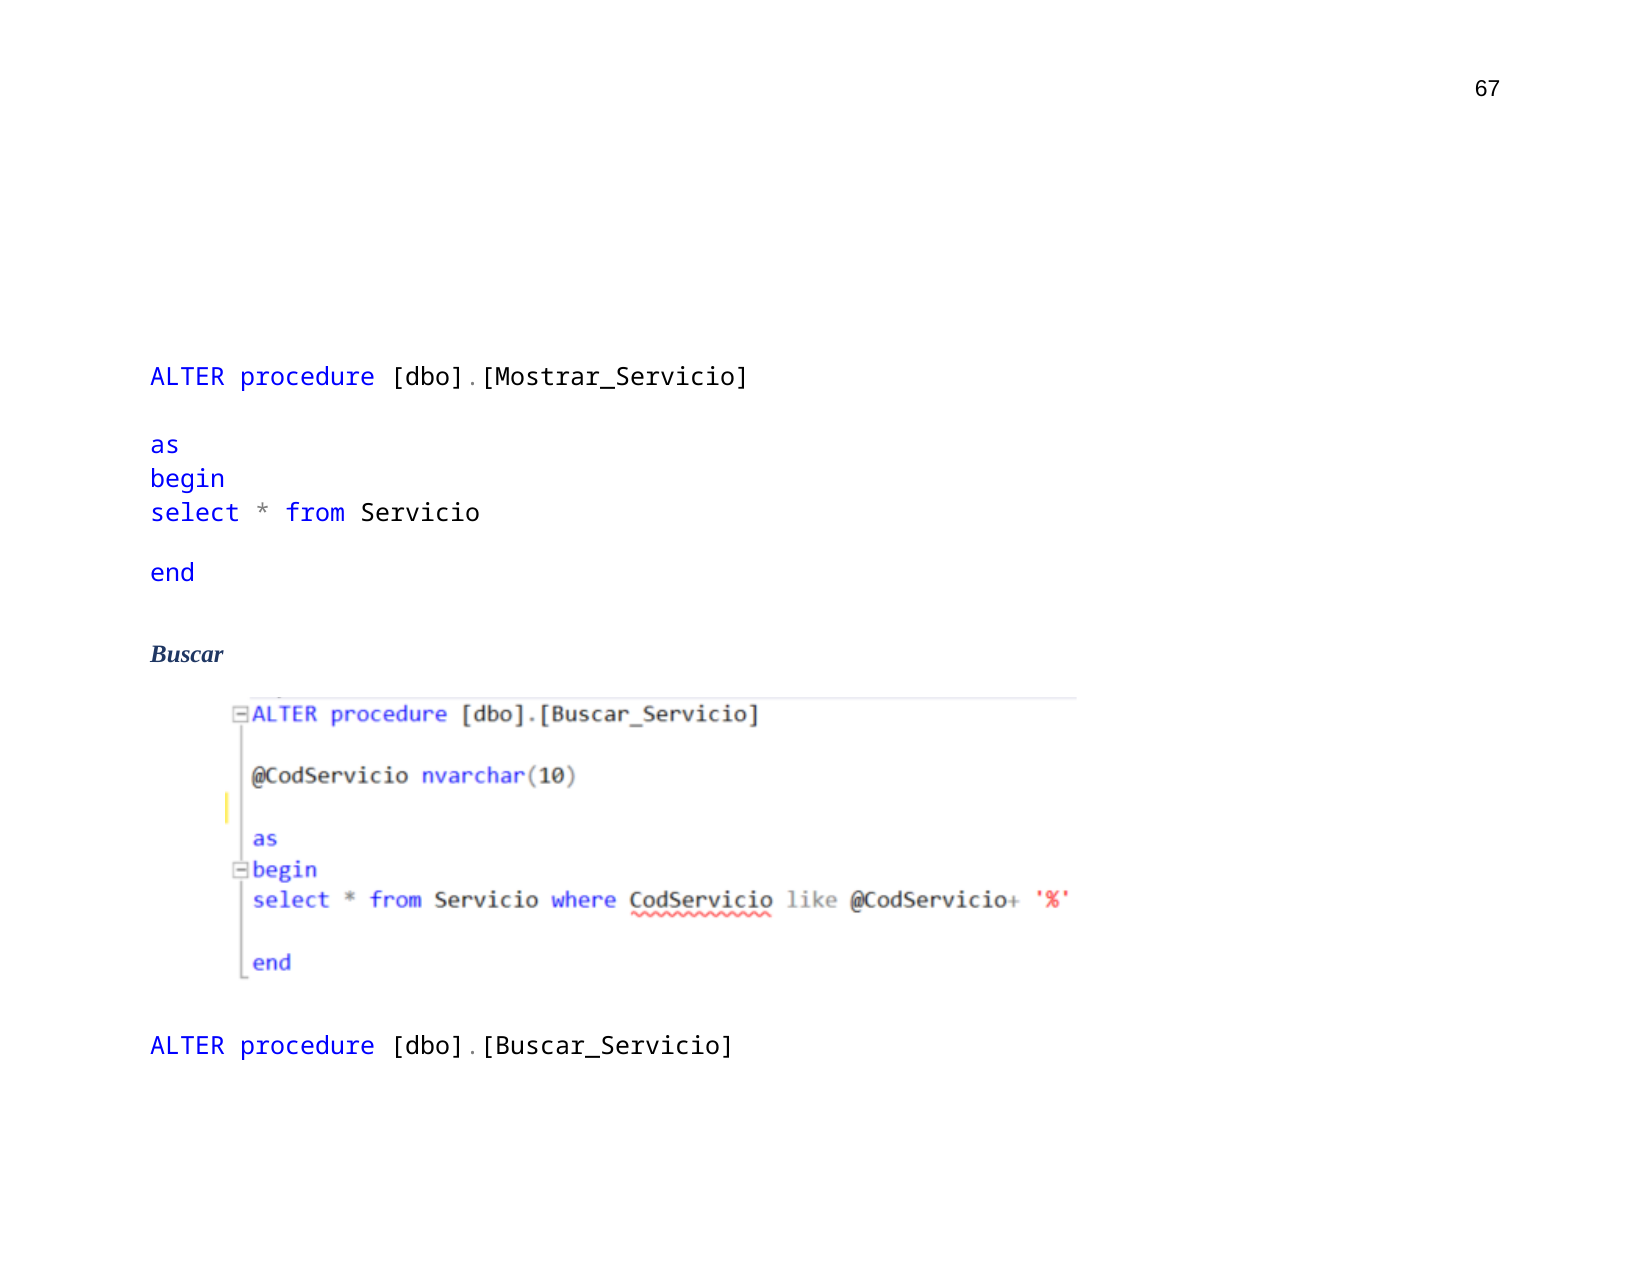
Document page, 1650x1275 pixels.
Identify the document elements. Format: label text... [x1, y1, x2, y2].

text ALTER procedure [dbo].[Buscar_Servicio] [150, 1028, 1500, 1062]
text end [150, 555, 1500, 589]
text ALTER procedure [dbo].[Mostrar_Servicio] [150, 358, 1500, 392]
subtitle Buscar [150, 639, 1500, 668]
text as [150, 426, 1500, 460]
picture [225, 697, 1077, 985]
text begin [150, 460, 1500, 494]
text select * from Servicio [150, 494, 1500, 528]
